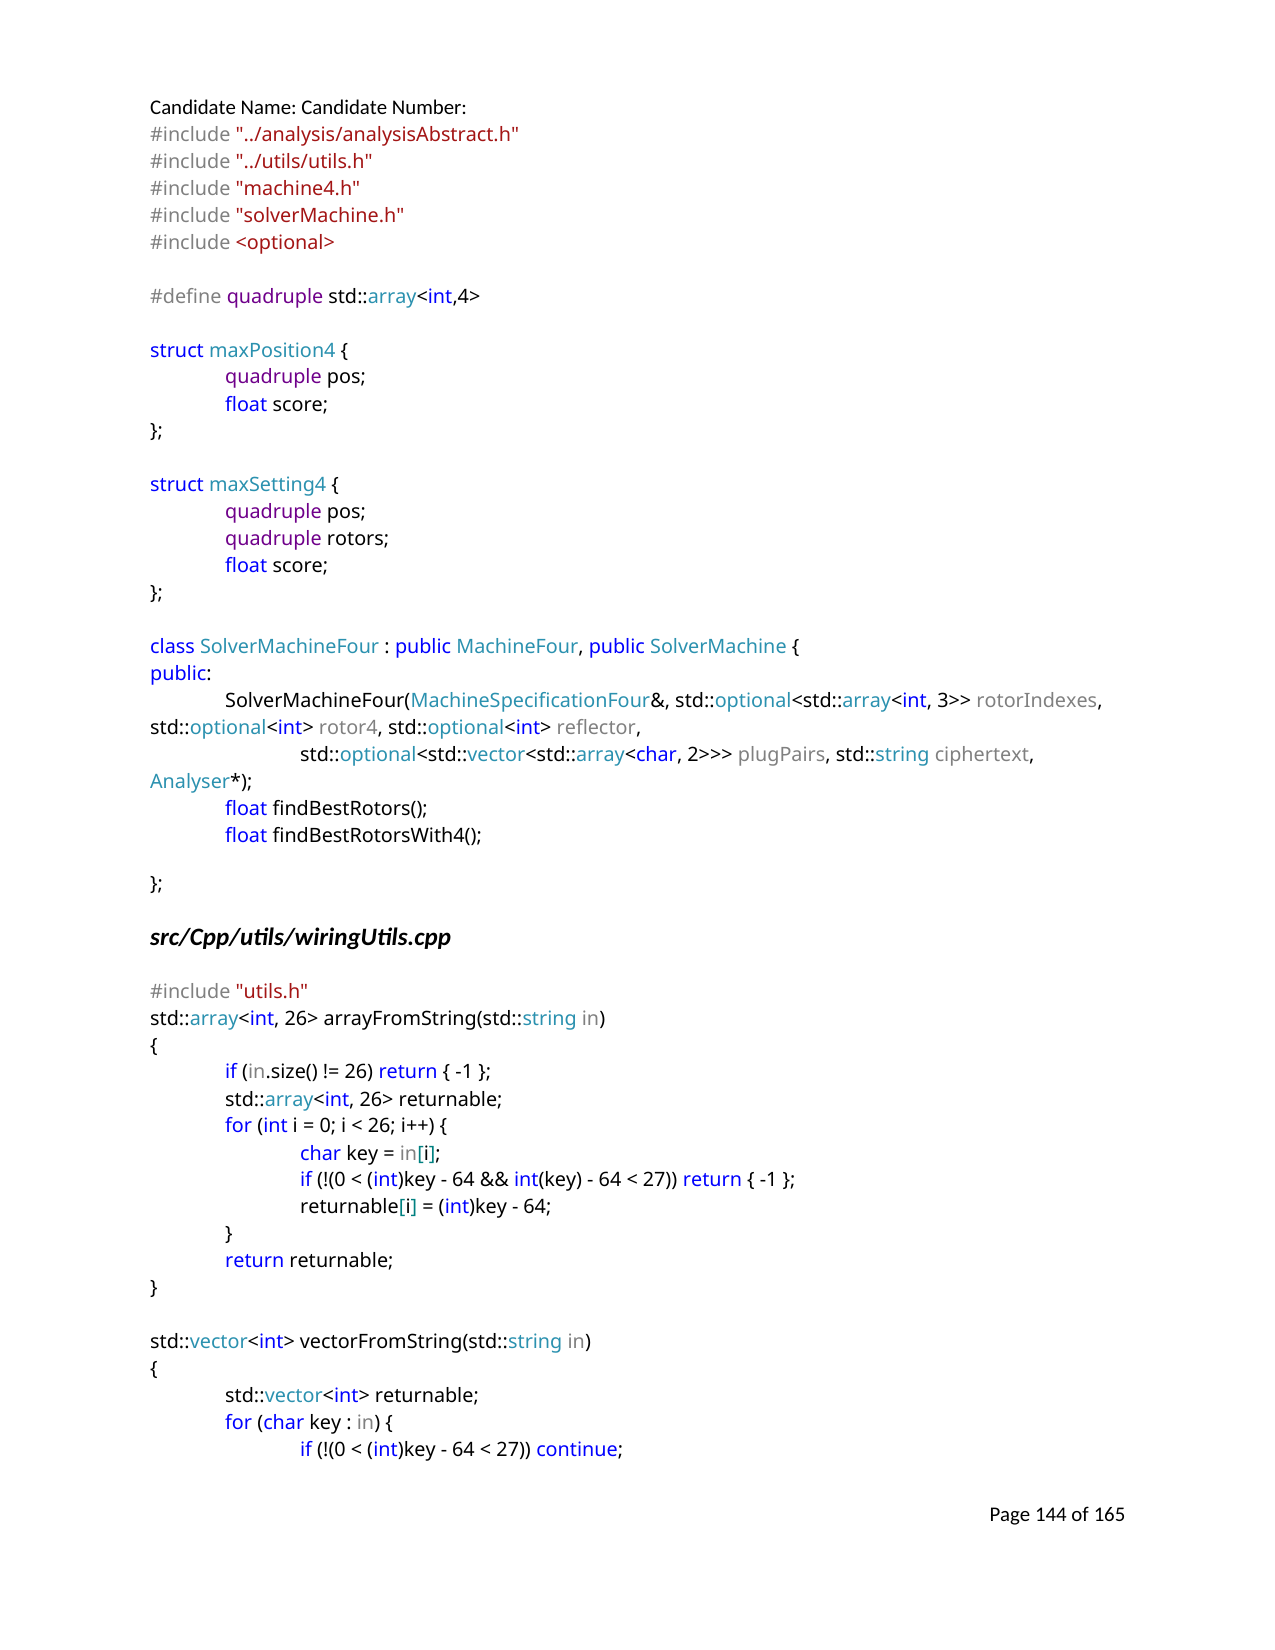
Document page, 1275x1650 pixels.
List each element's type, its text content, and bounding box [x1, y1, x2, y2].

text float findBestRotors(); [150, 794, 1125, 821]
text std::array<int, 26> returnable; [150, 1085, 1125, 1112]
text std::vector<int> returnable; [150, 1382, 1125, 1408]
text for (char key : in) { [150, 1408, 1125, 1436]
text quadruple pos; [150, 498, 1125, 525]
text char key = in[i]; [150, 1139, 1125, 1166]
text public: [150, 659, 1125, 687]
text class SolverMachineFour : public MachineFour, public SolverMachine { [150, 633, 1125, 659]
text float findBestRotorsWith4(); [150, 821, 1125, 848]
text #include "solverMachine.h" [150, 201, 1125, 228]
text src/Cpp/utils/wiringUtils.cpp [150, 921, 1125, 952]
text quadruple pos; [150, 363, 1125, 390]
text if (in.size() != 26) return { -1 }; [150, 1058, 1125, 1085]
text #define quadruple std::array<int,4> [150, 282, 1125, 309]
text #include "../analysis/analysisAbstract.h" [150, 120, 1125, 147]
text #include "../utils/utils.h" [150, 147, 1125, 174]
text float score; [150, 390, 1125, 417]
text struct maxSetting4 { [150, 471, 1125, 498]
text } [150, 1220, 1125, 1247]
text quadruple rotors; [150, 525, 1125, 552]
text } [150, 1274, 1125, 1301]
text #include "utils.h" [150, 977, 1125, 1004]
text float score; [150, 552, 1125, 579]
text struct maxPosition4 { [150, 336, 1125, 363]
text }; [150, 869, 1125, 896]
text if (!(0 < (int)key - 64 && int(key) - 64 < 27)) return { -1 }; [150, 1166, 1125, 1193]
text for (int i = 0; i < 26; i++) { [150, 1112, 1125, 1139]
text return returnable; [150, 1247, 1125, 1274]
text std::vector<int> vectorFromString(std::string in) [150, 1328, 1125, 1354]
text }; [150, 417, 1125, 444]
text { [150, 1354, 1125, 1382]
text SolverMachineFour(MachineSpecificationFour&, std::optional<std::array<int, 3>> rotorIndexes, std::optional<int> rotor4, std::optional<int> reflector, [150, 687, 1125, 741]
text std::optional<std::vector<std::array<char, 2>>> plugPairs, std::string ciphertext, Analyser*); [150, 741, 1125, 794]
text #include "machine4.h" [150, 174, 1125, 201]
text returnable[i] = (int)key - 64; [150, 1193, 1125, 1220]
text if (!(0 < (int)key - 64 < 27)) continue; [150, 1436, 1125, 1462]
text #include <optional> [150, 228, 1125, 255]
text std::array<int, 26> arrayFromString(std::string in) [150, 1004, 1125, 1031]
text }; [150, 579, 1125, 606]
text { [150, 1031, 1125, 1058]
